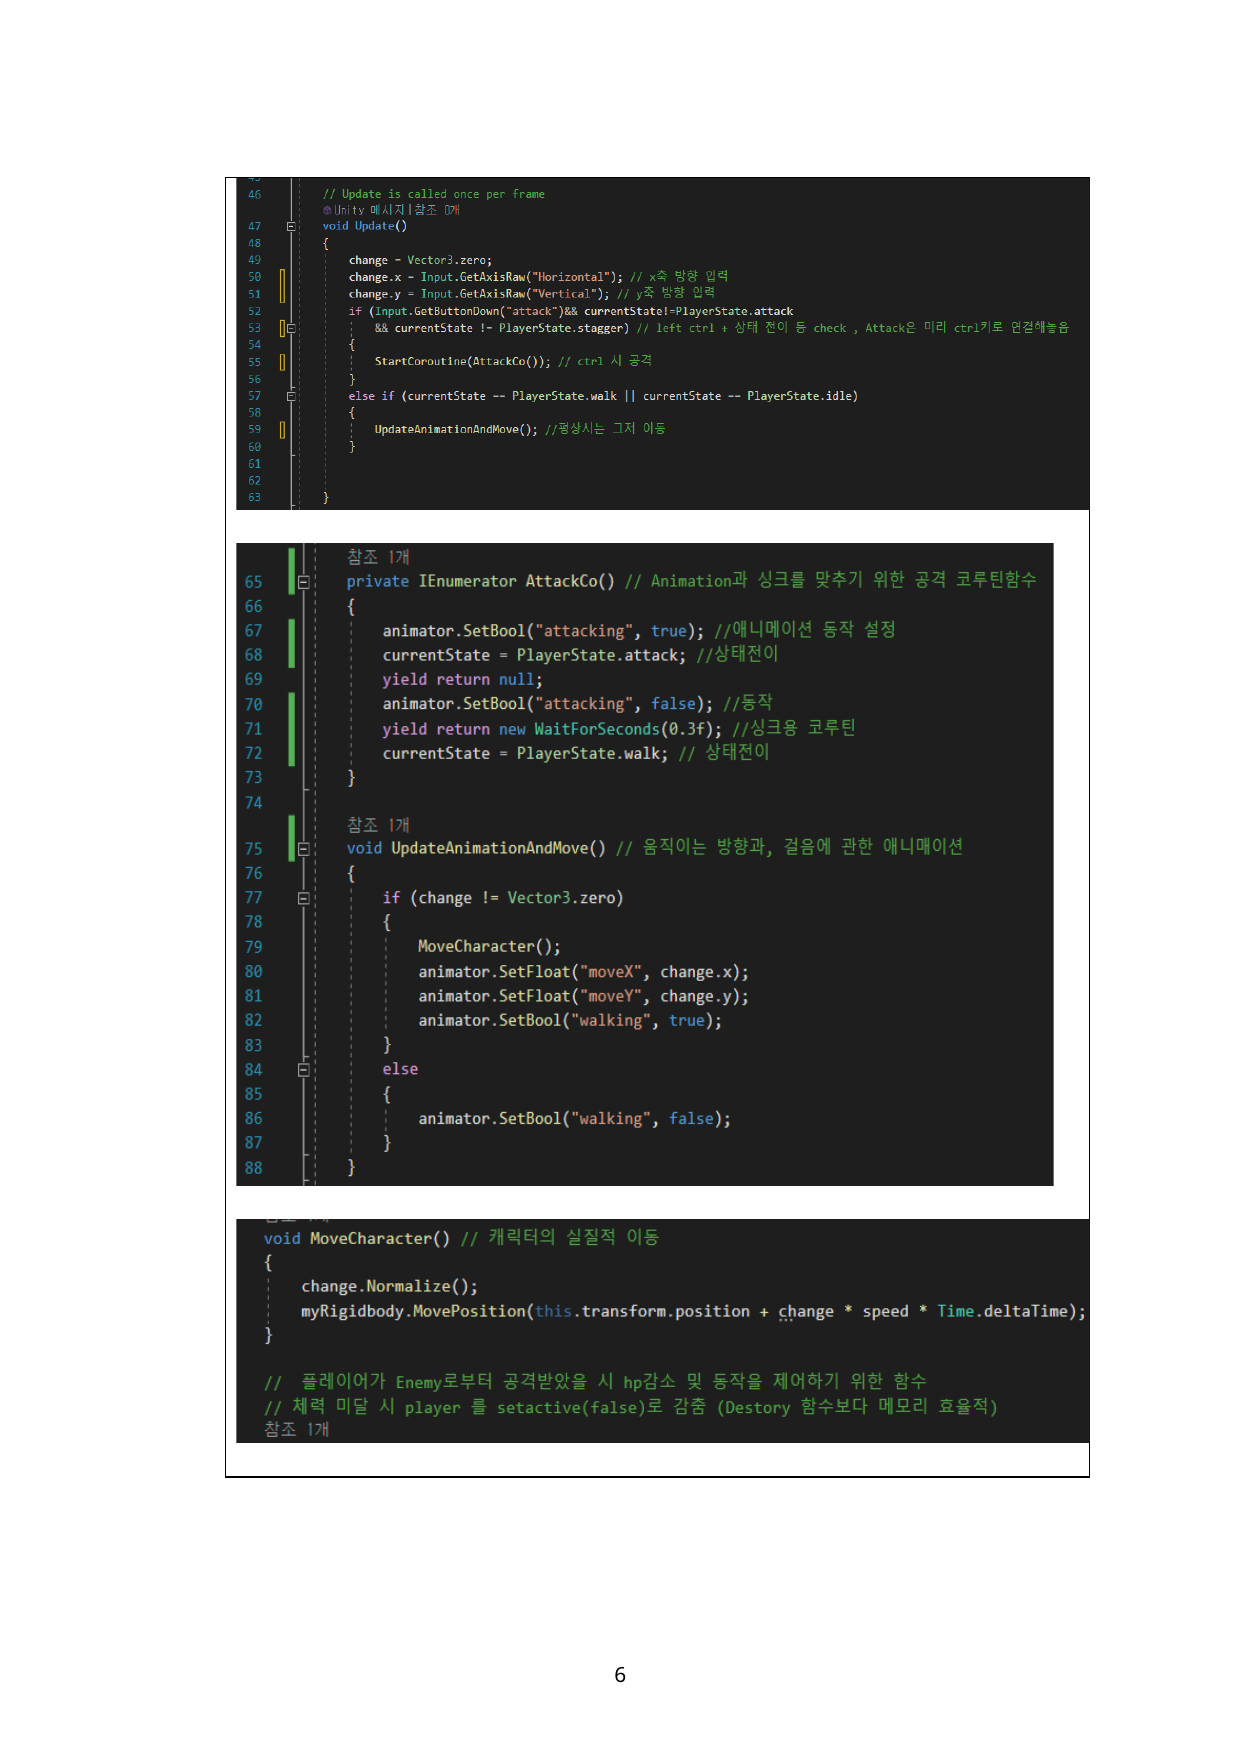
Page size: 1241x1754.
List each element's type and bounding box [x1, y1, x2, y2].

picture [236, 543, 1054, 1186]
table_cell [226, 178, 1089, 1476]
picture [236, 1219, 1090, 1443]
picture [236, 178, 1090, 510]
